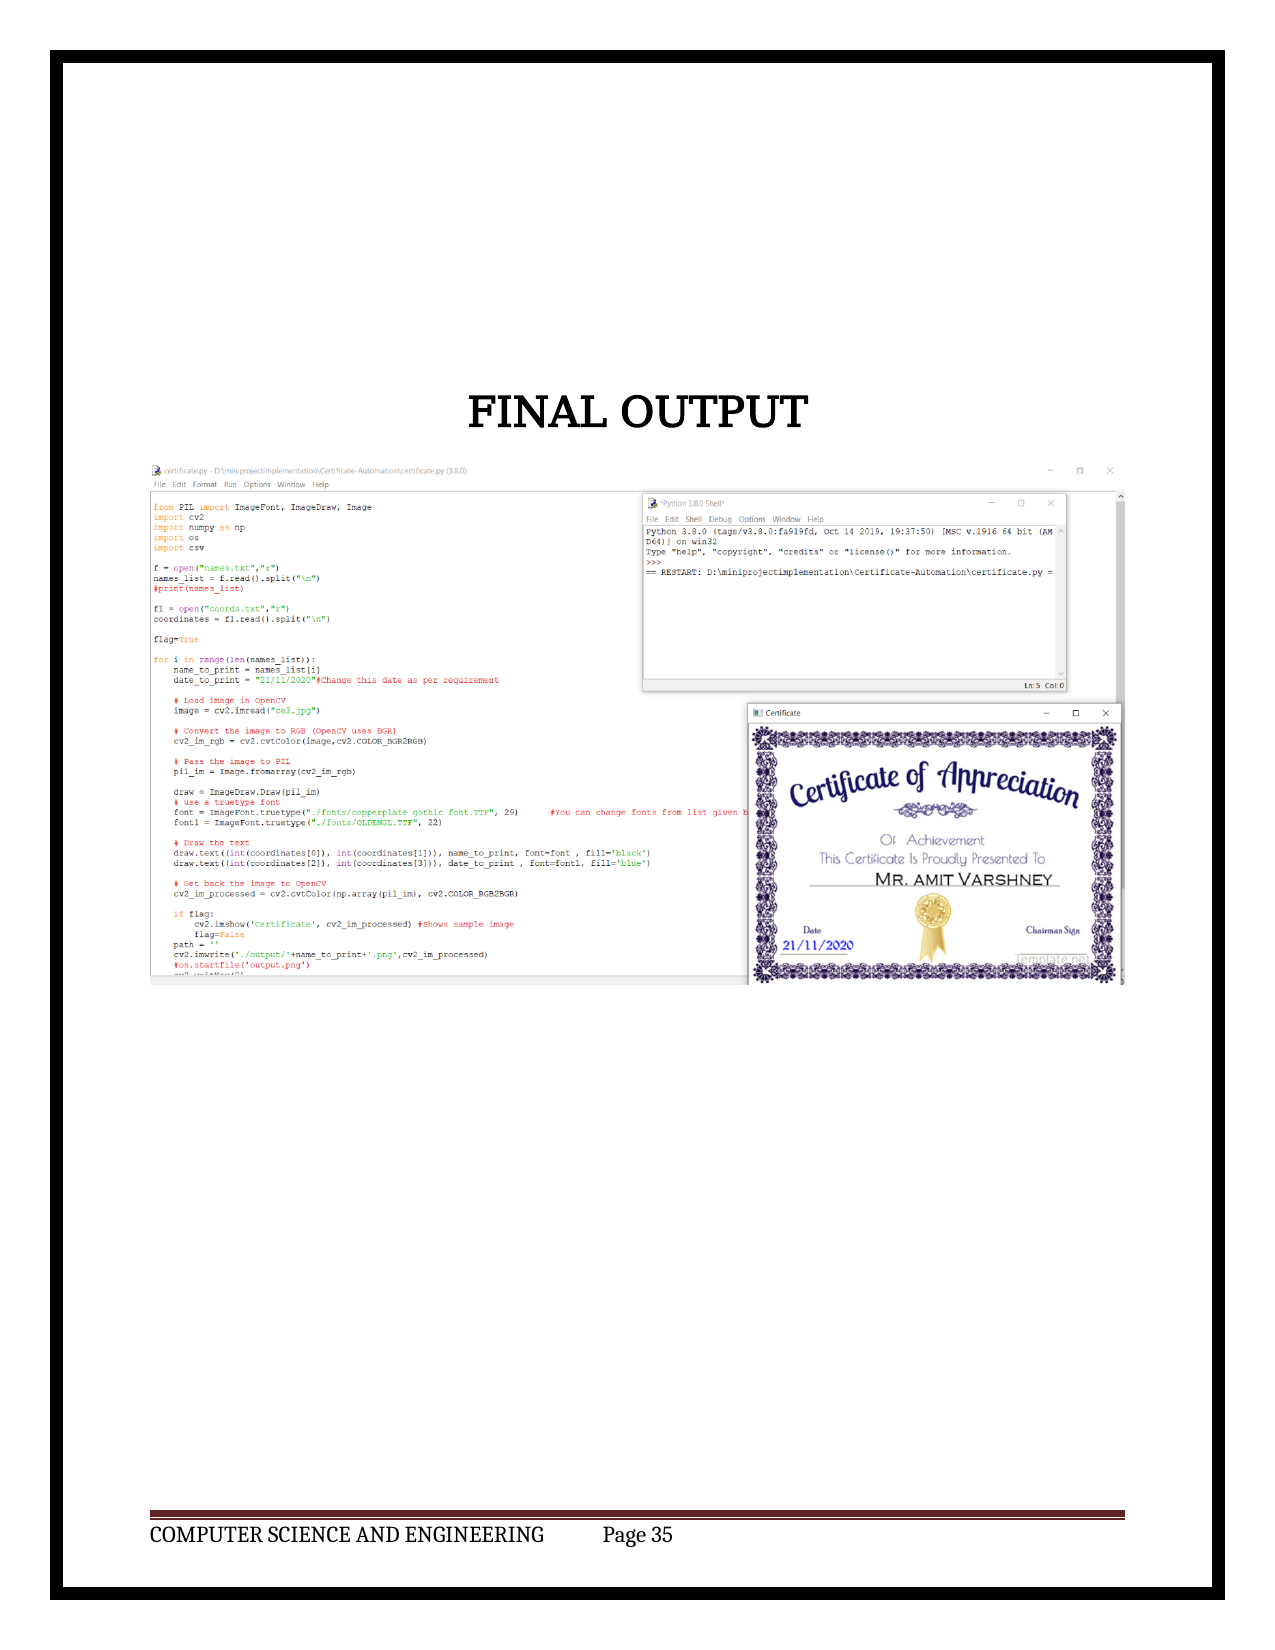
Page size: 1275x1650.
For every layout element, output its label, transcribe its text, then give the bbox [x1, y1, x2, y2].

text FINAL OUTPUT [150, 385, 1125, 435]
picture [150, 463, 1125, 985]
